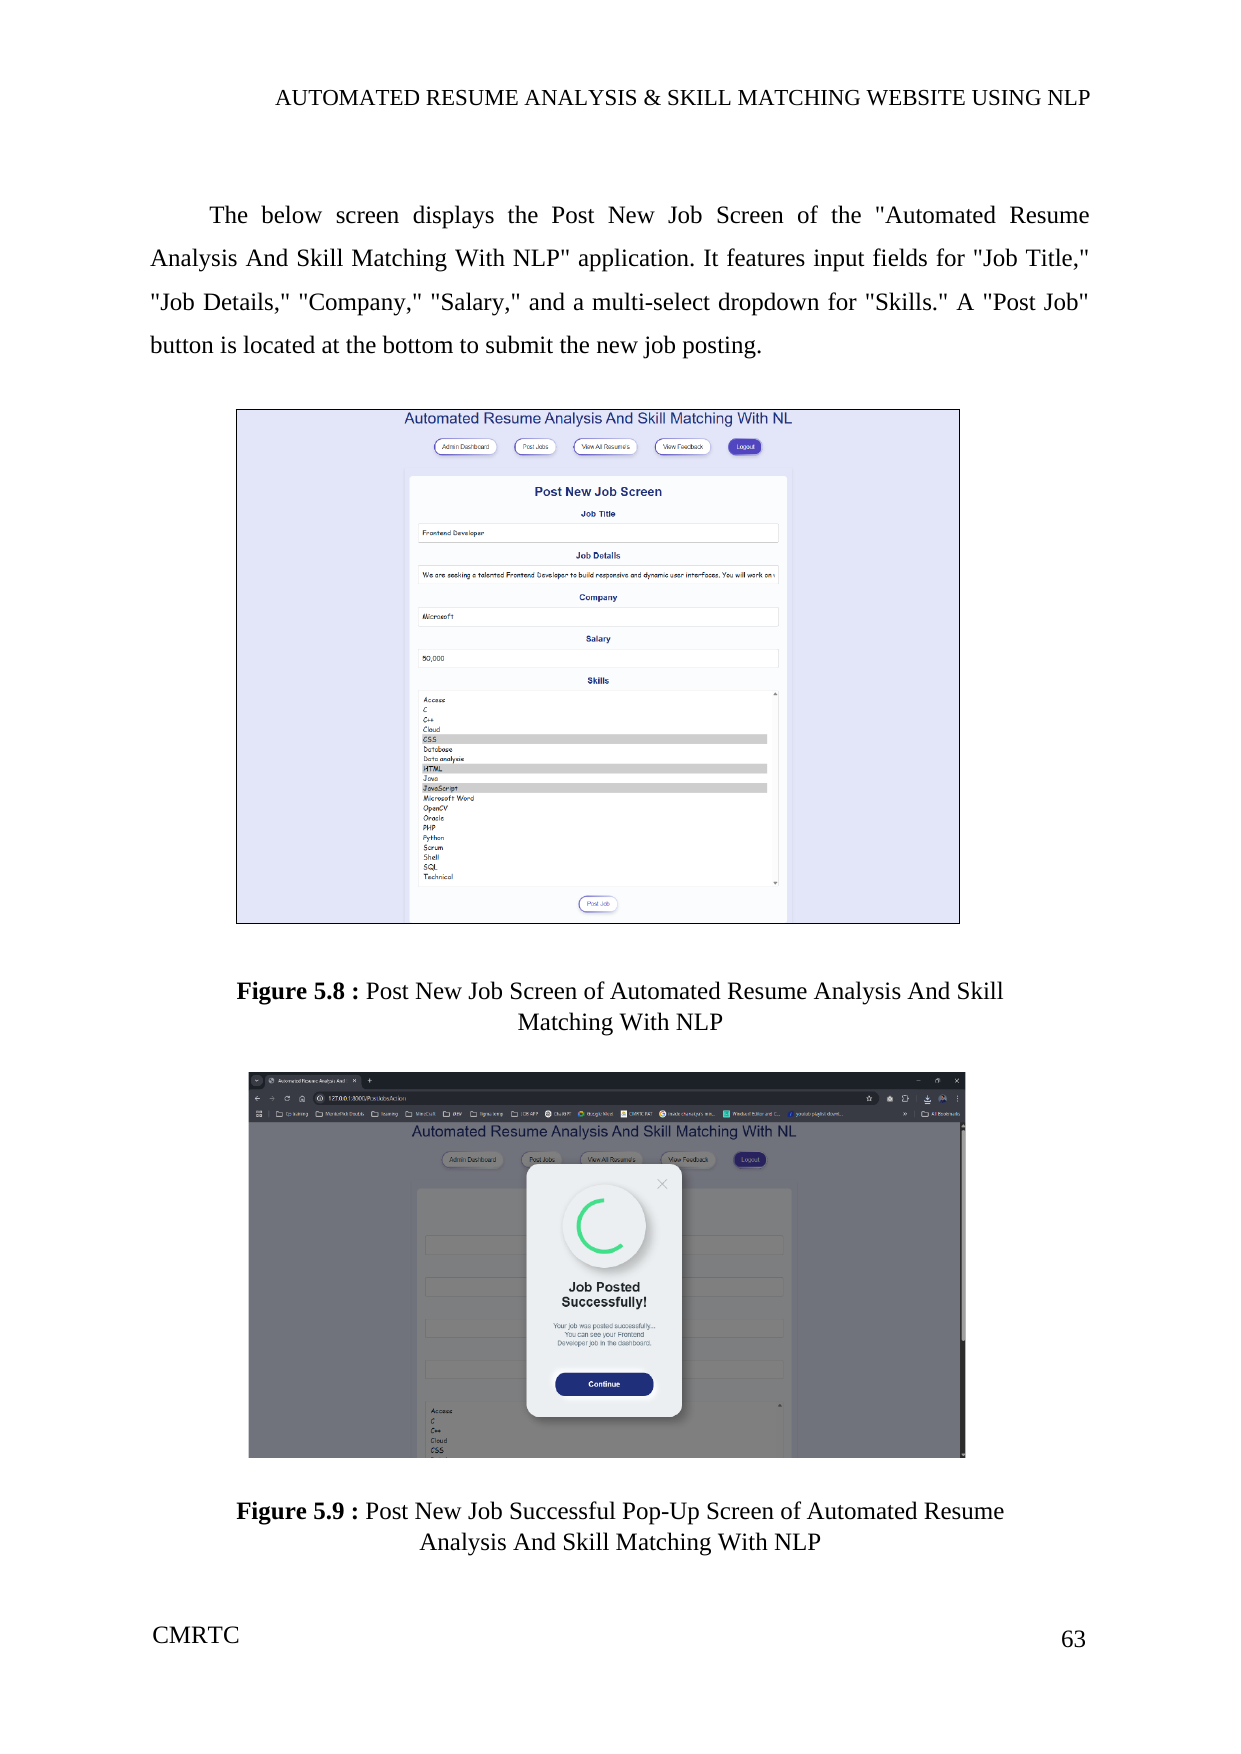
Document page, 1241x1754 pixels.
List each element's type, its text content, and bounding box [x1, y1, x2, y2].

picture [237, 410, 959, 923]
text Figure 5.9 : Post New Job Successful Pop-Up Screen of Automated Resume Analysis And Skill Matching With NLP [229, 1496, 1011, 1556]
text Figure 5.8 : Post New Job Screen of Automated Resume Analysis And Skill Matching With NLP [229, 976, 1011, 1036]
picture [248, 1072, 966, 1458]
text The below screen displays the Post New Job Screen of the "Automated Resume Analysis And Skill Matching With NLP" application. It features input fields for "Job Title," "Job Details," "Company," "Salary," and a multi-select dropdown for "Skills." A "Post Job" button is located at the bottom to submit the new job posting. [150, 200, 1090, 358]
